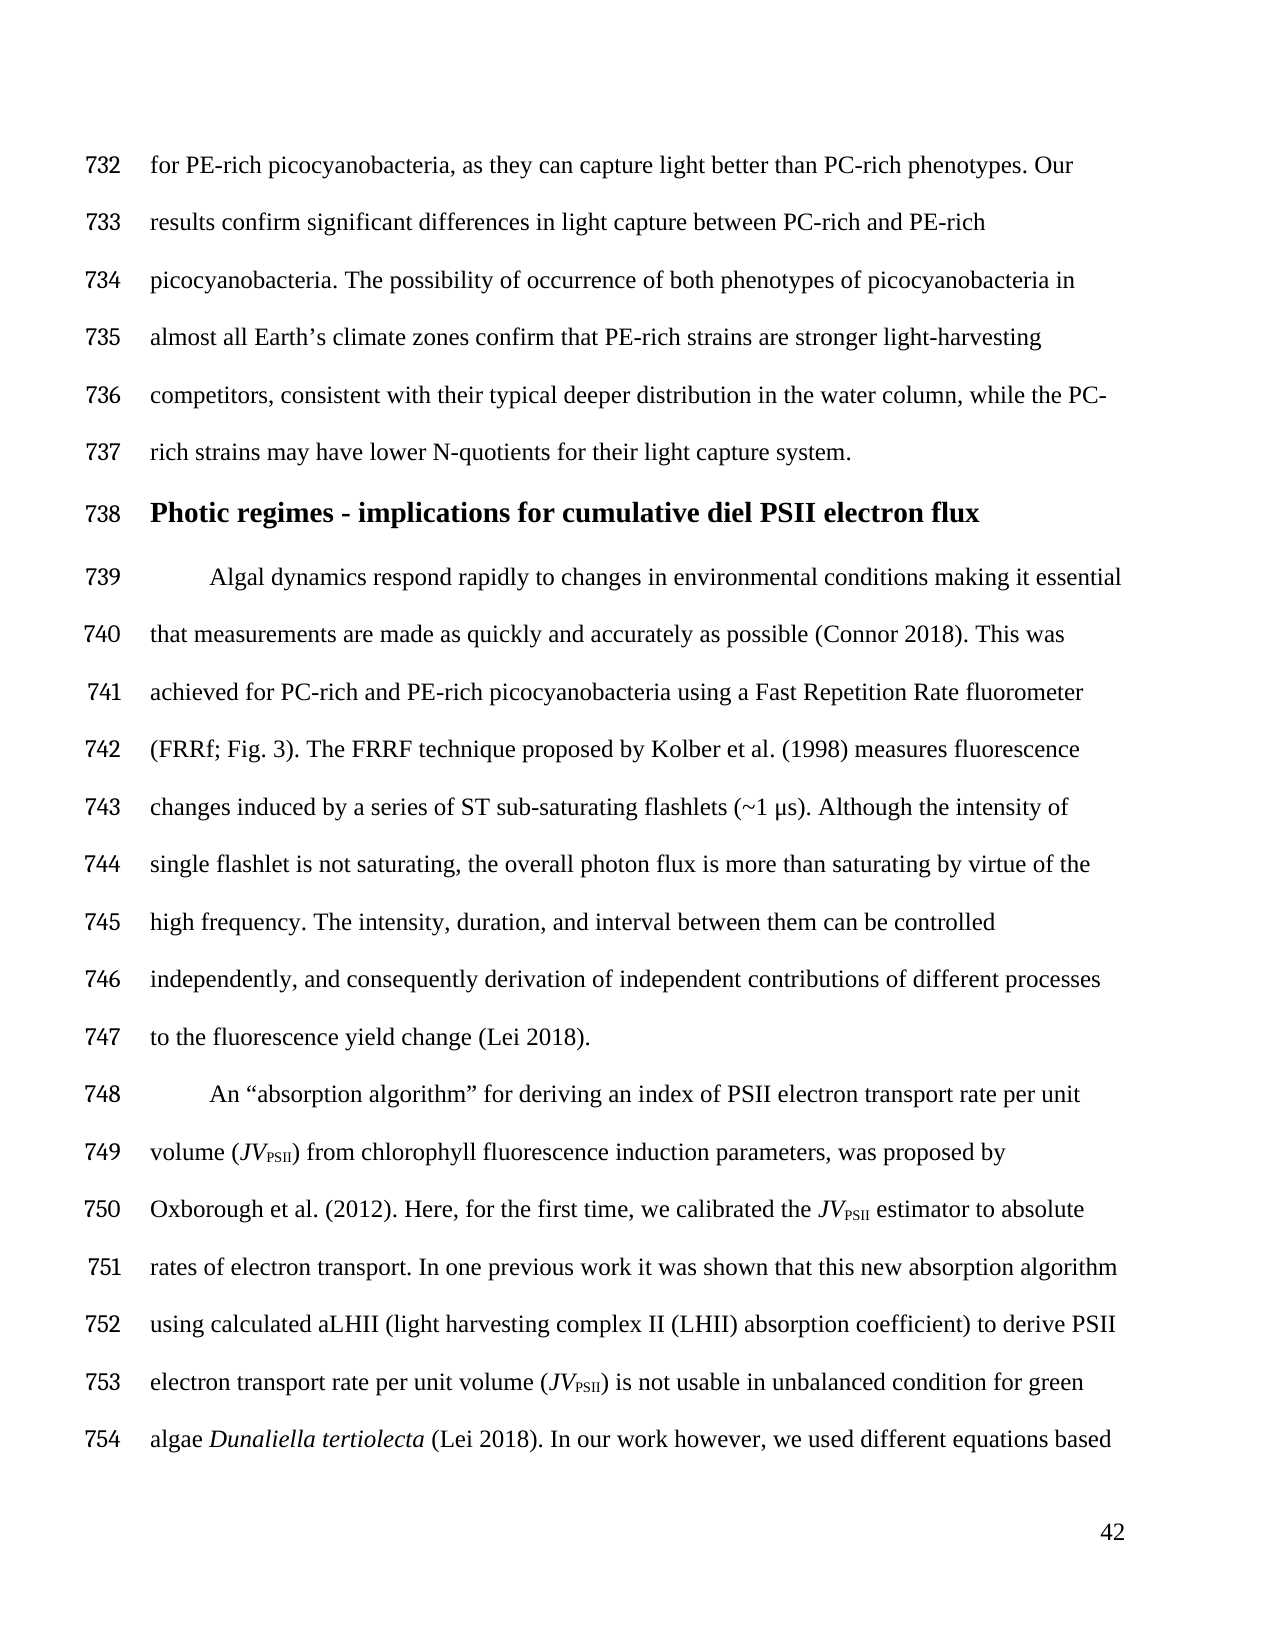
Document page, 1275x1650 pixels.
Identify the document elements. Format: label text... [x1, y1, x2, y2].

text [150, 1079, 1125, 1453]
subtitle Photic regimes - implications for cumulative diel PSII electron flux [150, 495, 1125, 528]
text Algal dynamics respond rapidly to changes in environmental conditions making it essential that measurements are made as quickly and accurately as possible (Connor 2018). This was achieved for PC-rich and PE-rich picocyanobacteria using a Fast Repetition Rate fluorometer (FRRf; Fig. 3). The FRRF technique proposed by Kolber et al. (1998) measures fluorescence changes induced by a series of ST sub-saturating flashlets (~1 μs). Although the intensity of single flashlet is not saturating, the overall photon flux is more than saturating by virtue of the high frequency. The intensity, duration, and interval between them can be controlled independently, and consequently derivation of independent contributions of different processes to the fluorescence yield change (Lei 2018). [150, 562, 1125, 1051]
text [150, 150, 1125, 466]
